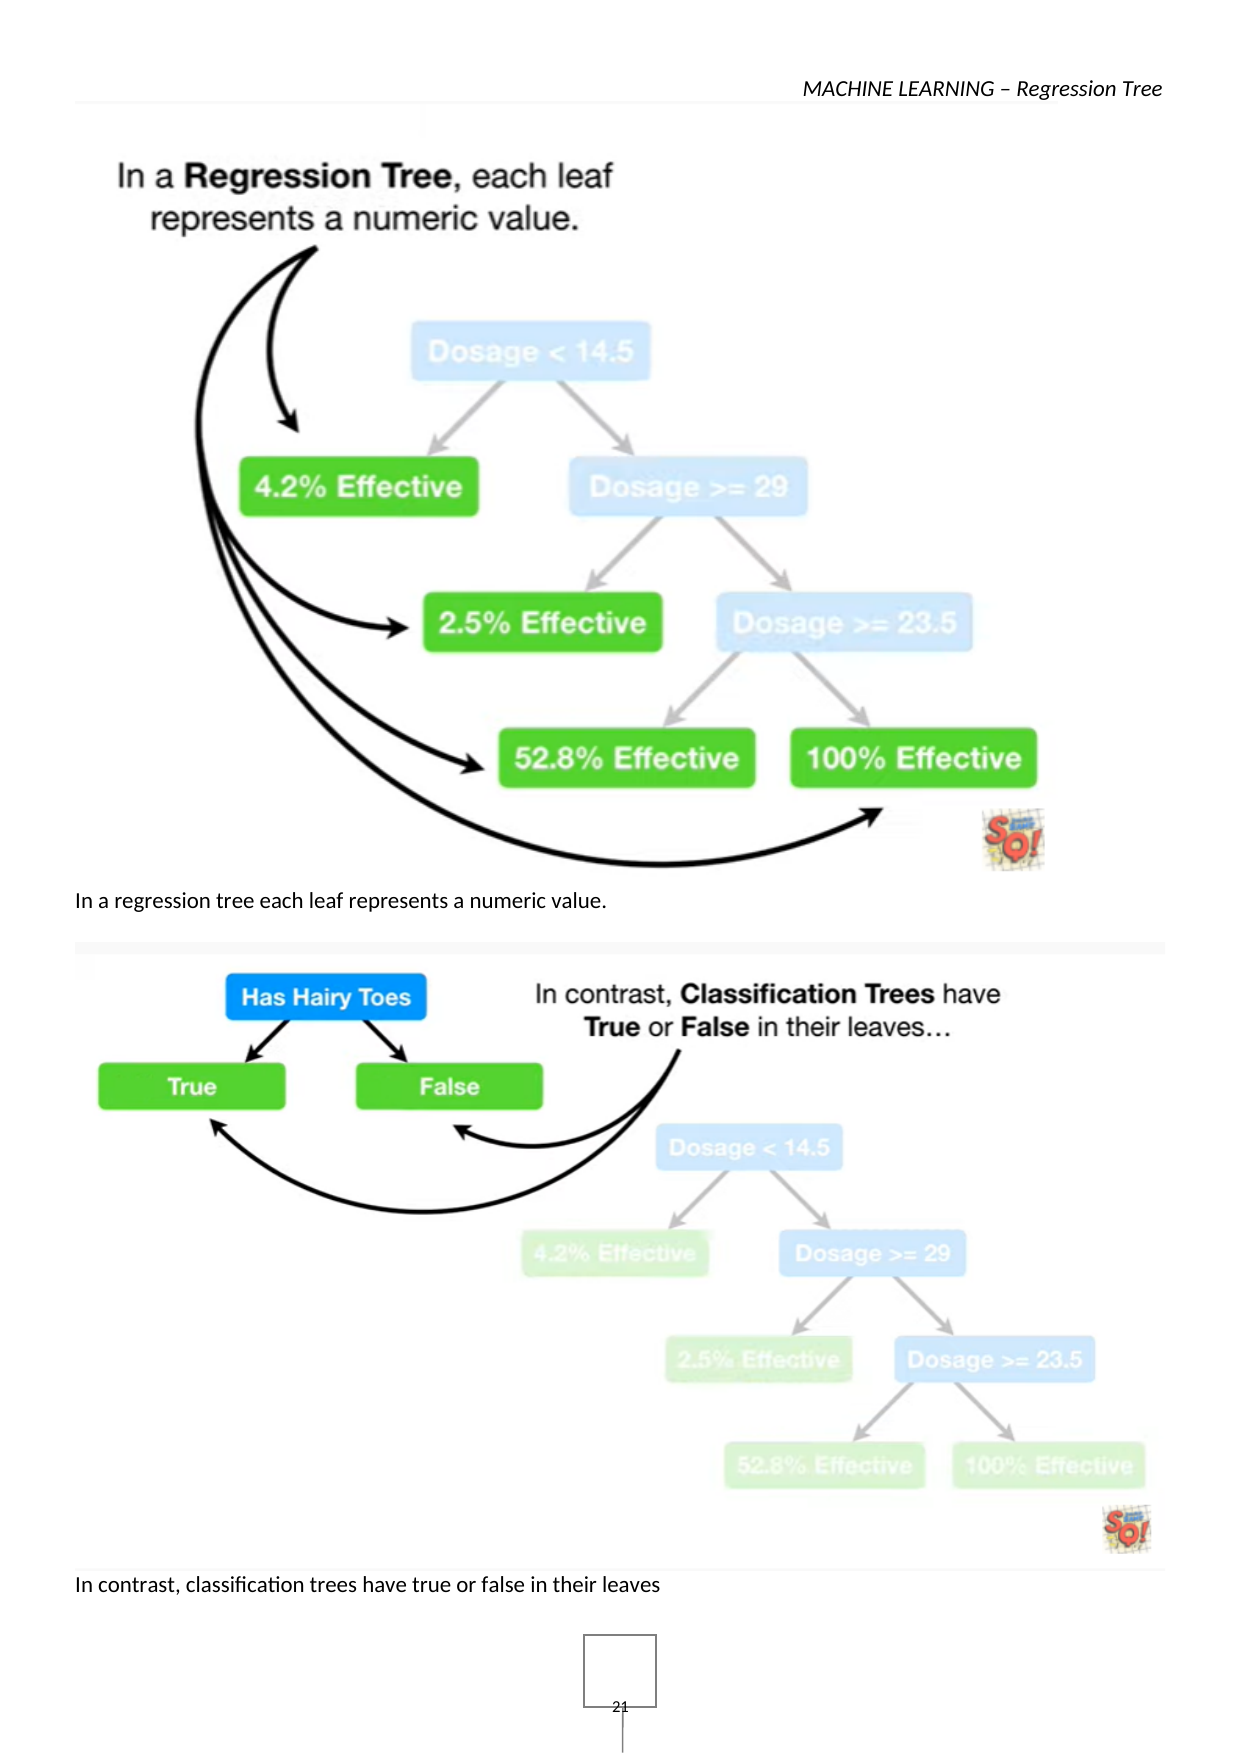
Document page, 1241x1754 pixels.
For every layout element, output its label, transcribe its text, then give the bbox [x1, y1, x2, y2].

text In contrast, classification trees have true or false in their leaves [75, 1571, 1165, 1598]
text In a regression tree each leaf represents a numeric value. [75, 886, 1165, 914]
picture [75, 942, 1166, 1571]
picture [75, 101, 1058, 887]
